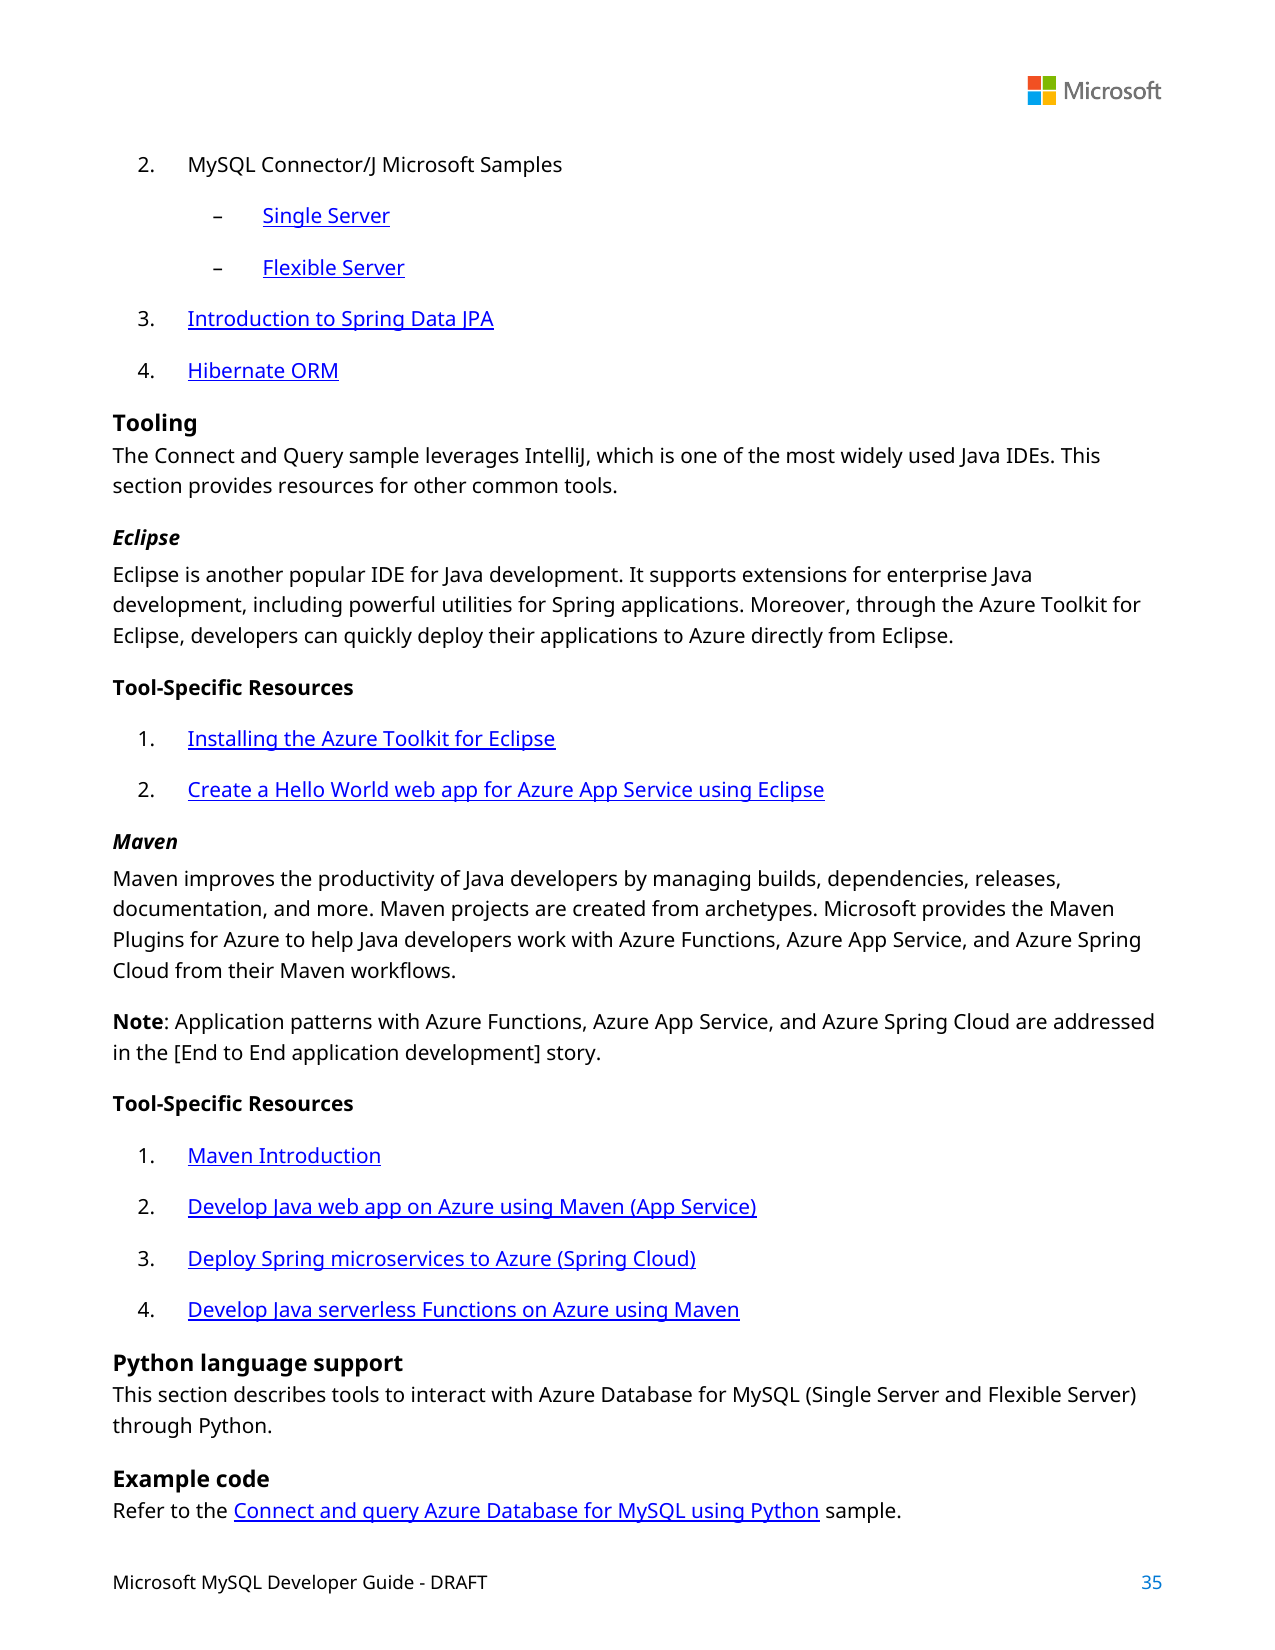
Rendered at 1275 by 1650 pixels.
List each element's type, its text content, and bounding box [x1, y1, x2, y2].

list Develop Java serverless Functions on Azure using Maven [137, 1295, 1162, 1324]
text Maven improves the productivity of Java developers by managing builds, dependencies, releases, documentation, and more. Maven projects are created from archetypes. Microsoft provides the Maven Plugins for Azure to help Java developers work with Azure Functions, Azure App Service, and Azure Spring Cloud from their Maven workflows. [112, 864, 1162, 984]
text Eclipse is another popular IDE for Java development. It supports extensions for enterprise Java development, including powerful utilities for Spring applications. Moreover, through the Azure Toolkit for Eclipse, developers can quickly deploy their applications to Azure directly from Eclipse. [112, 560, 1162, 650]
list MySQL Connector/J Microsoft Samples [137, 150, 1162, 178]
subtitle Eclipse [112, 523, 1162, 552]
list Single Server [212, 201, 1162, 230]
text Refer to the Connect and query Azure Database for MySQL using Python sample. [112, 1496, 1162, 1525]
text Tool-Specific Resources [112, 673, 1162, 701]
subtitle Tooling [112, 407, 1162, 438]
list Flexible Server [212, 253, 1162, 281]
list Installing the Azure Toolkit for Eclipse [137, 724, 1162, 753]
list Develop Java web app on Azure using Maven (App Service) [137, 1192, 1162, 1221]
list Hibernate ORM [137, 356, 1162, 384]
text Note: Application patterns with Azure Functions, Azure App Service, and Azure Spring Cloud are addressed in the [End to End application development] story. [112, 1007, 1162, 1066]
subtitle Maven [112, 827, 1162, 856]
subtitle Example code [112, 1462, 1162, 1494]
list Create a Hello World web app for Azure App Service using Eclipse [137, 776, 1162, 804]
text This section describes tools to interact with Azure Database for MySQL (Single Server and Flexible Server) through Python. [112, 1380, 1162, 1439]
text Tool-Specific Resources [112, 1089, 1162, 1118]
list Introduction to Spring Data JPA [137, 304, 1162, 333]
text The Connect and Query sample leverages IntelliJ, which is one of the most widely used Java IDEs. This section provides resources for other common tools. [112, 441, 1162, 500]
picture [1026, 75, 1163, 107]
list Maven Introduction [137, 1141, 1162, 1169]
subtitle Python language support [112, 1347, 1162, 1378]
list Deploy Spring microservices to Azure (Spring Cloud) [137, 1244, 1162, 1272]
